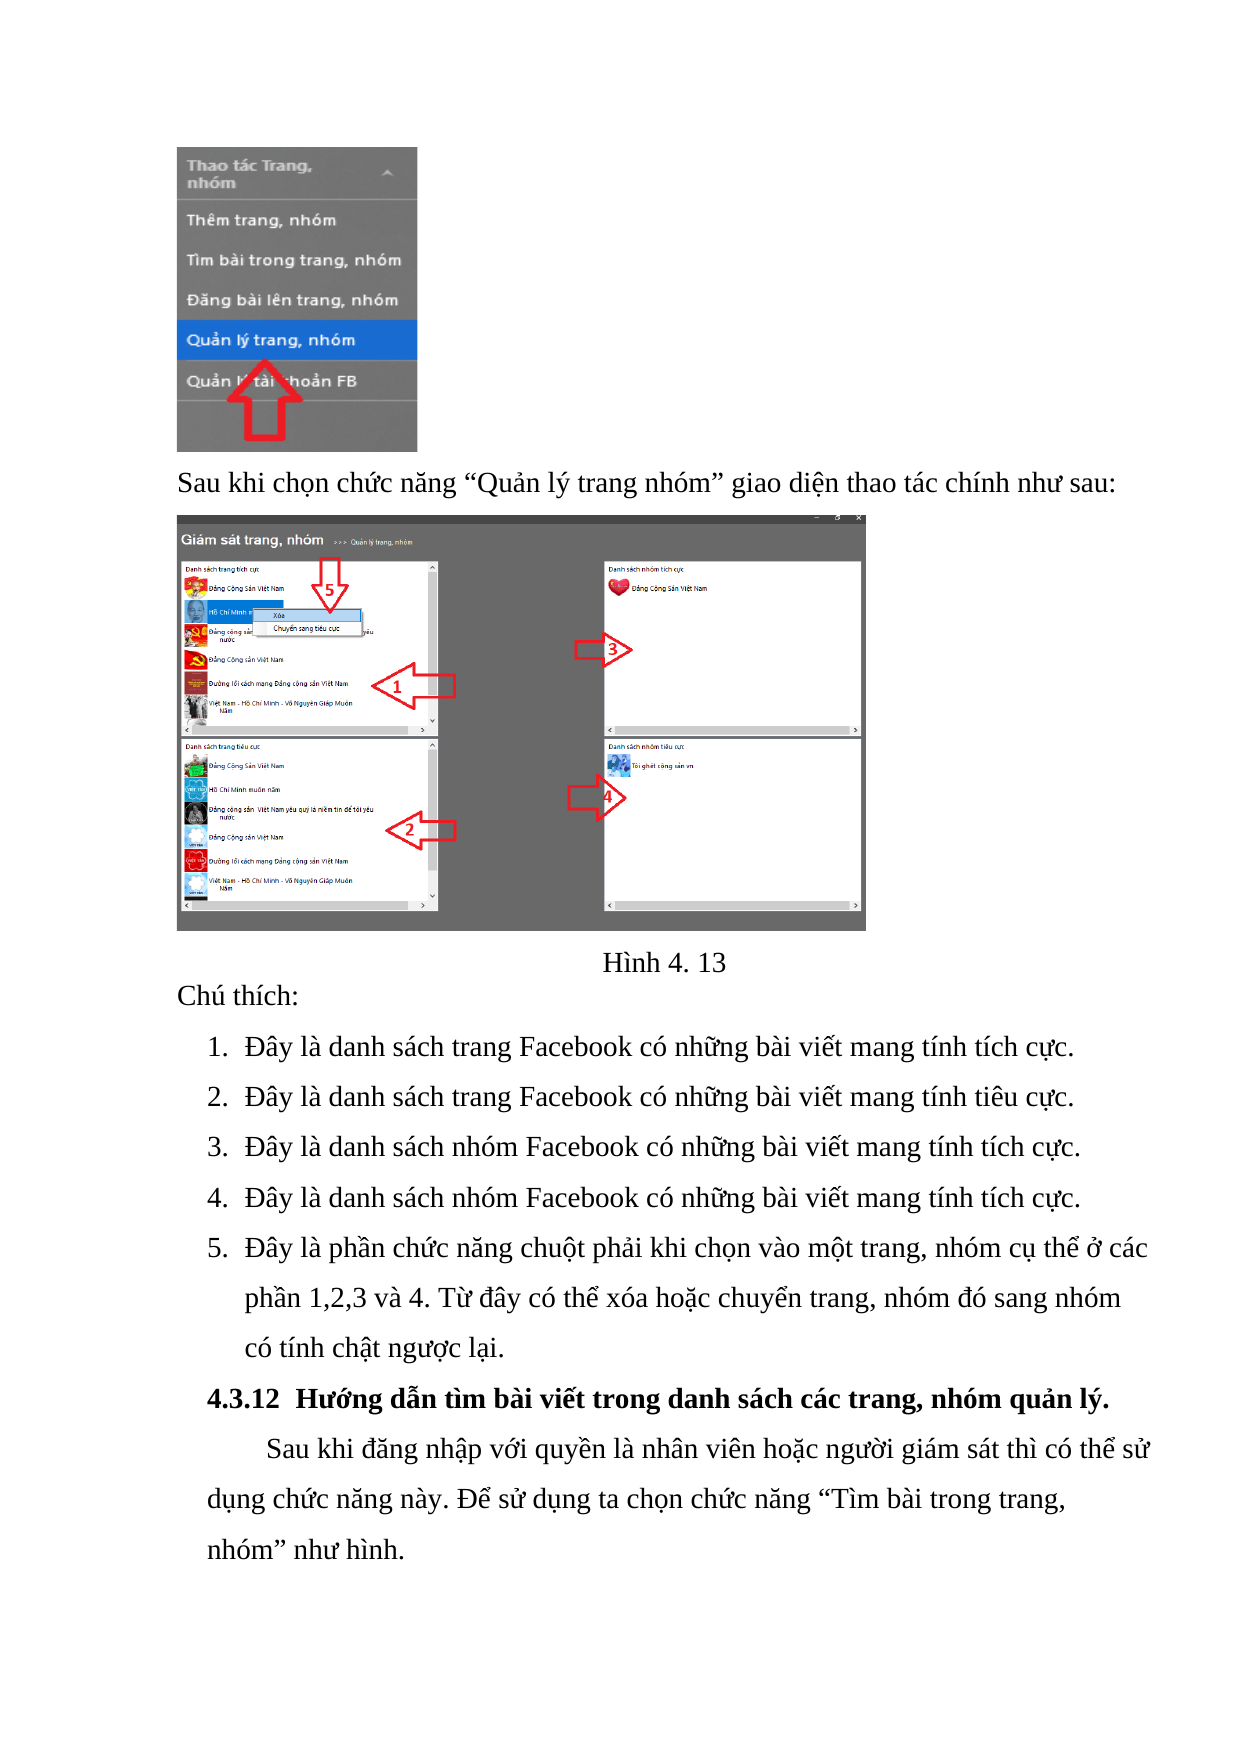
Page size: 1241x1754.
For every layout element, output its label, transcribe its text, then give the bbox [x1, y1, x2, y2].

text Sau khi chọn chức năng “Quản lý trang nhóm” giao diện thao tác chính như sau: [177, 465, 1152, 499]
list Hướng dẫn tìm bài viết trong danh sách các trang, nhóm quản lý. [207, 1381, 1152, 1414]
list Đây là danh sách trang Facebook có những bài viết mang tính tích cực. [207, 1029, 1152, 1062]
list Đây là phần chức năng chuột phải khi chọn vào một trang, nhóm cụ thể ở các phần 1,2,3 và 4. Từ đây có thể xóa hoặc chuyển trang, nhóm đó sang nhóm có tính chật ngược lại. [207, 1230, 1152, 1364]
picture [176, 147, 418, 452]
list Đây là danh sách trang Facebook có những bài viết mang tính tiêu cực. [207, 1079, 1152, 1113]
text Chú thích: [177, 978, 1152, 1012]
picture [176, 515, 866, 931]
list Đây là danh sách nhóm Facebook có những bài viết mang tính tích cực. [207, 1129, 1152, 1163]
list Sau khi đăng nhập với quyền là nhân viên hoặc người giám sát thì có thể sử dụng chức năng này. Để sử dụng ta chọn chức năng “Tìm bài trong trang, nhóm” như hình. [207, 1431, 1152, 1565]
list Đây là danh sách nhóm Facebook có những bài viết mang tính tích cực. [207, 1180, 1152, 1213]
